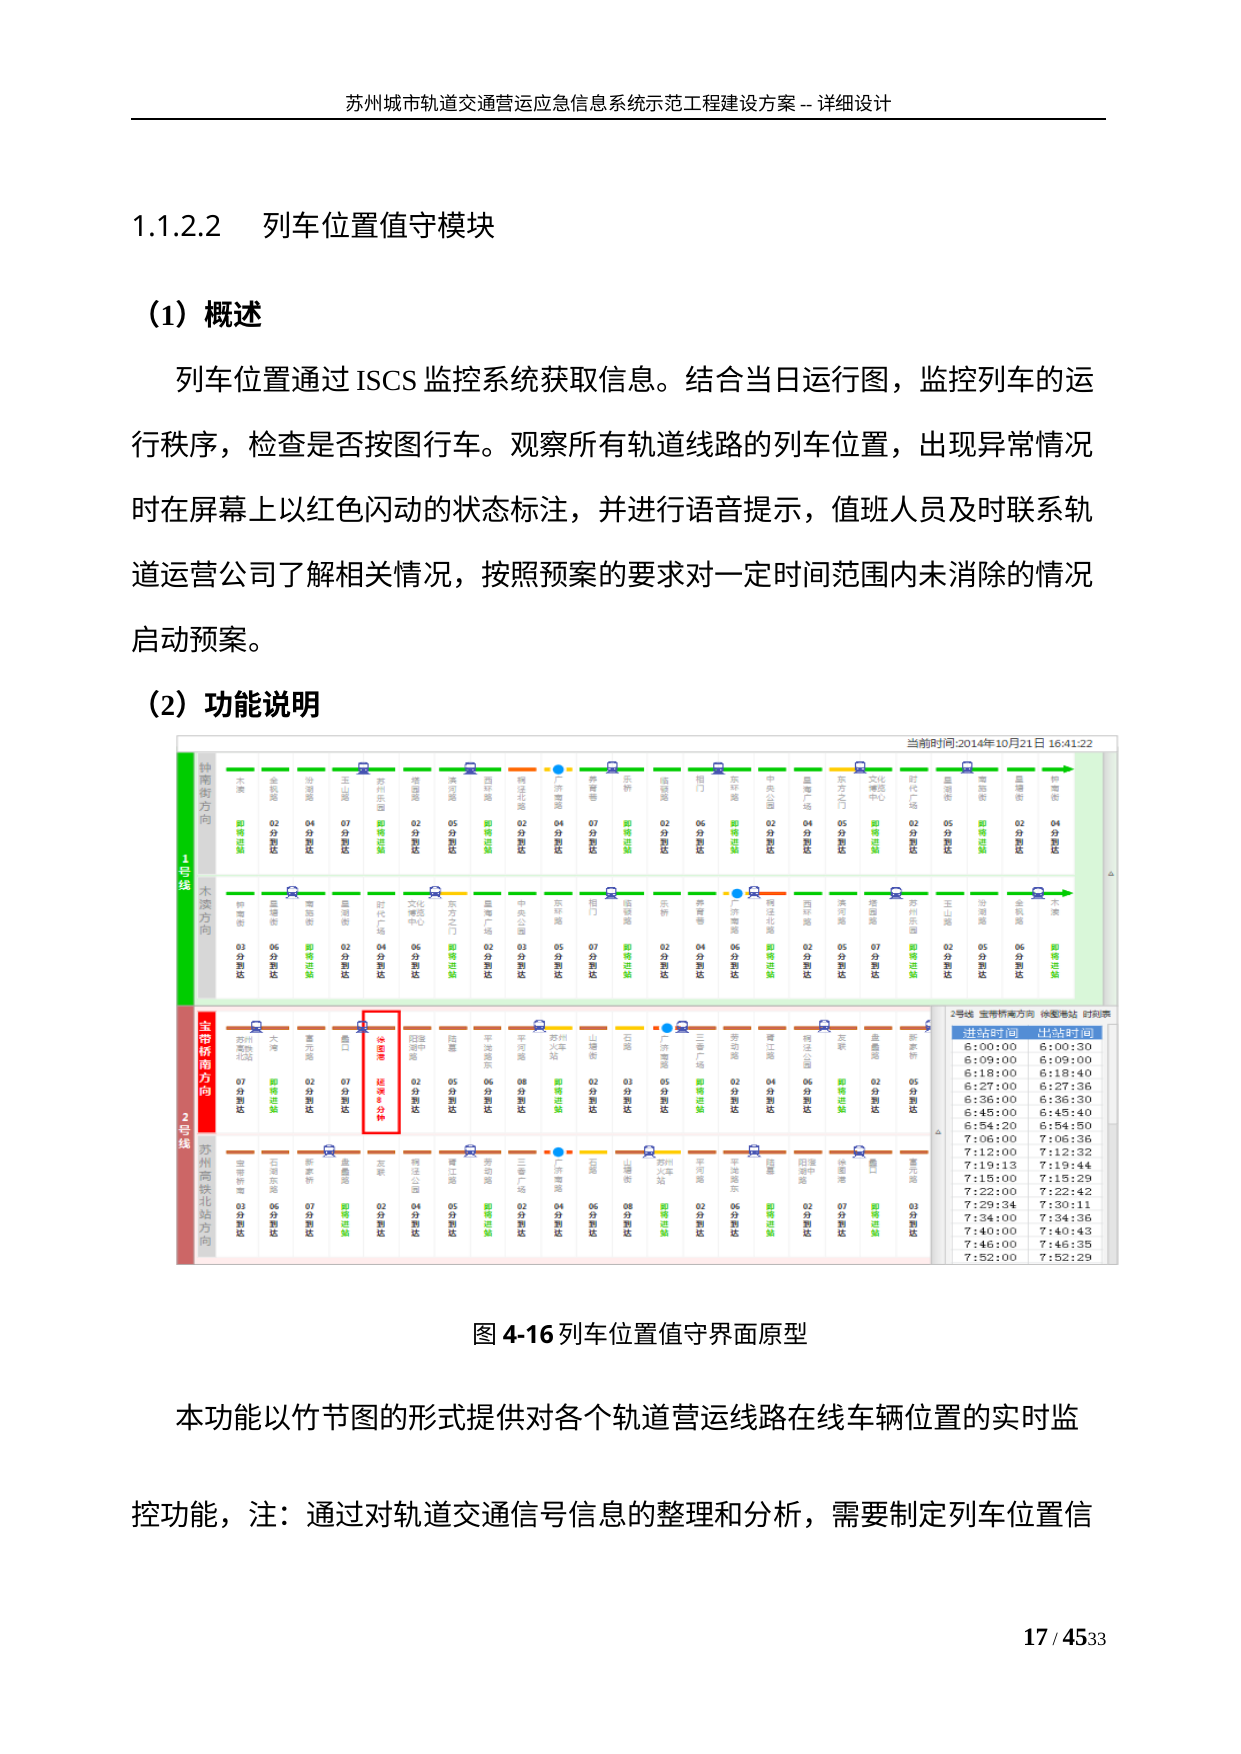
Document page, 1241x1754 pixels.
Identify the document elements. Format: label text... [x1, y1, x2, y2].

text （1）概述 [131, 280, 1106, 345]
text 图4-16列车位置值守界面原型 [131, 1300, 1106, 1365]
text （2）功能说明 [131, 670, 1106, 735]
picture [175, 734, 1120, 1267]
subtitle 列车位置值守模块 [131, 191, 1106, 256]
text 列车位置通过ISCS监控系统获取信息。结合当日运行图，监控列车的运行秩序，检查是否按图行车。观察所有轨道线路的列车位置，出现异常情况时在屏幕上以红色闪动的状态标注，并进行语音提示，值班人员及时联系轨道运营公司了解相关情况，按照预案的要求对一定时间范围内未消除的情况启动预案。 [131, 345, 1106, 670]
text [131, 1383, 1106, 1546]
